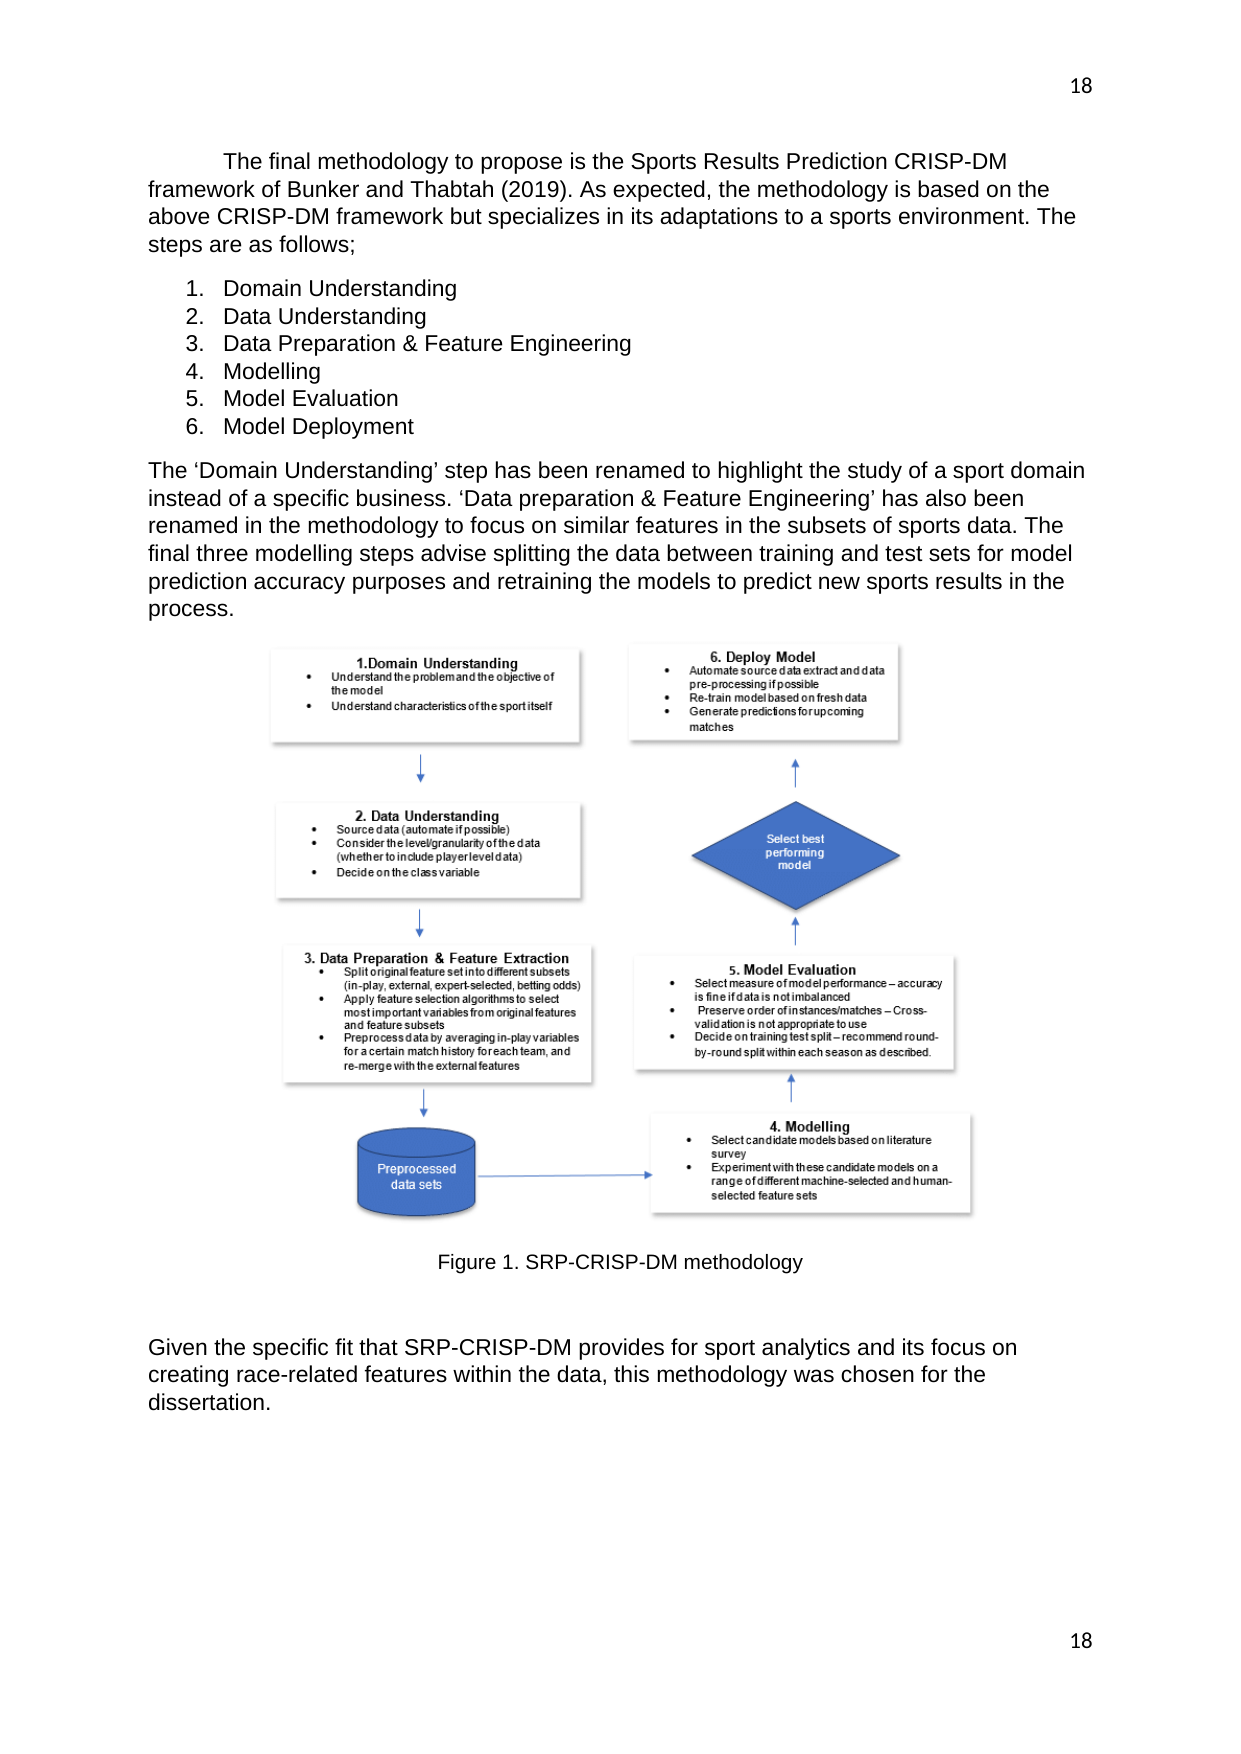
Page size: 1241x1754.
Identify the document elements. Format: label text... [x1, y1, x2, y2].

list Data Preparation & Feature Engineering [185, 330, 1092, 357]
list Domain Understanding [185, 275, 1092, 301]
list Modelling [185, 358, 1092, 384]
text The ‘Domain Understanding’ step has been renamed to highlight the study of a sport domain instead of a specific business. ‘Data preparation & Feature Engineering’ has also been renamed in the methodology to focus on similar features in the subsets of sports data. The final three modelling steps advise splitting the data between training and test sets for model prediction accuracy purposes and retraining the models to predict new sports results in the process. [148, 457, 1092, 622]
picture [252, 639, 988, 1233]
text Figure 1. SRP-CRISP-DM methodology [148, 1250, 1092, 1274]
text Given the specific fit that SRP-CRISP-DM provides for sport analytics and its focus on creating race-related features within the data, this methodology was chosen for the dissertation. [148, 1334, 1092, 1415]
list Data Understanding [185, 303, 1092, 329]
list Model Deployment [185, 413, 1092, 439]
text The final methodology to propose is the Sports Results Prediction CRISP-DM framework of Bunker and Thabtah (2019). As expected, the methodology is based on the above CRISP-DM framework but specializes in its adaptations to a sports environment. The steps are as follows; [148, 148, 1092, 257]
list Model Evaluation [185, 385, 1092, 412]
